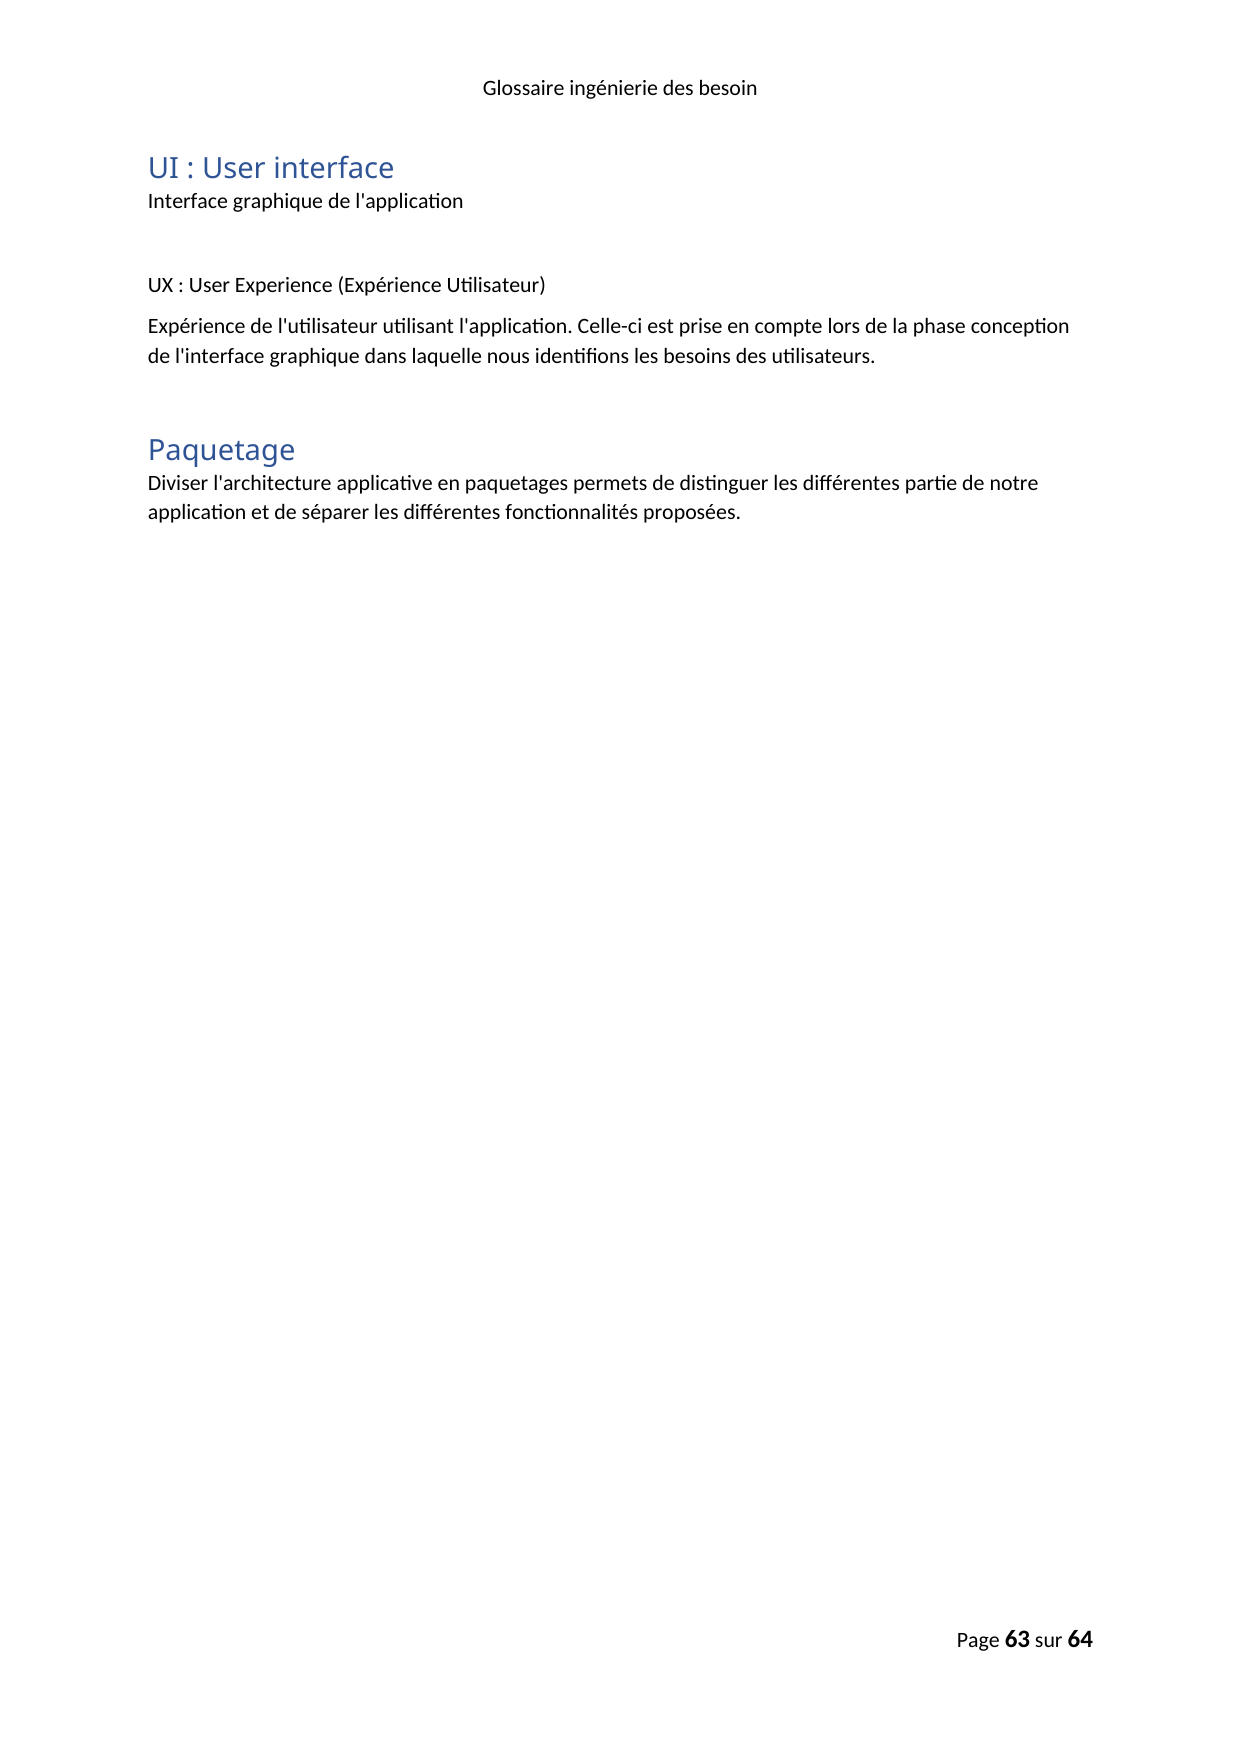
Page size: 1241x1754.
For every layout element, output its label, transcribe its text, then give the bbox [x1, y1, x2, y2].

text UX : User Experience (Expérience Utilisateur) [148, 271, 1093, 297]
subtitle UI : User interface [148, 148, 1093, 187]
text Diviser l'architecture applicative en paquetages permets de distinguer les différentes partie de notre application et de séparer les différentes fonctionnalités proposées. [148, 469, 1093, 525]
text Expérience de l'utilisateur utilisant l'application. Celle-ci est prise en compte lors de la phase conception de l'interface graphique dans laquelle nous identifions les besoins des utilisateurs. [148, 313, 1093, 368]
text Interface graphique de l'application [148, 187, 1093, 214]
subtitle Paquetage [148, 429, 1093, 469]
